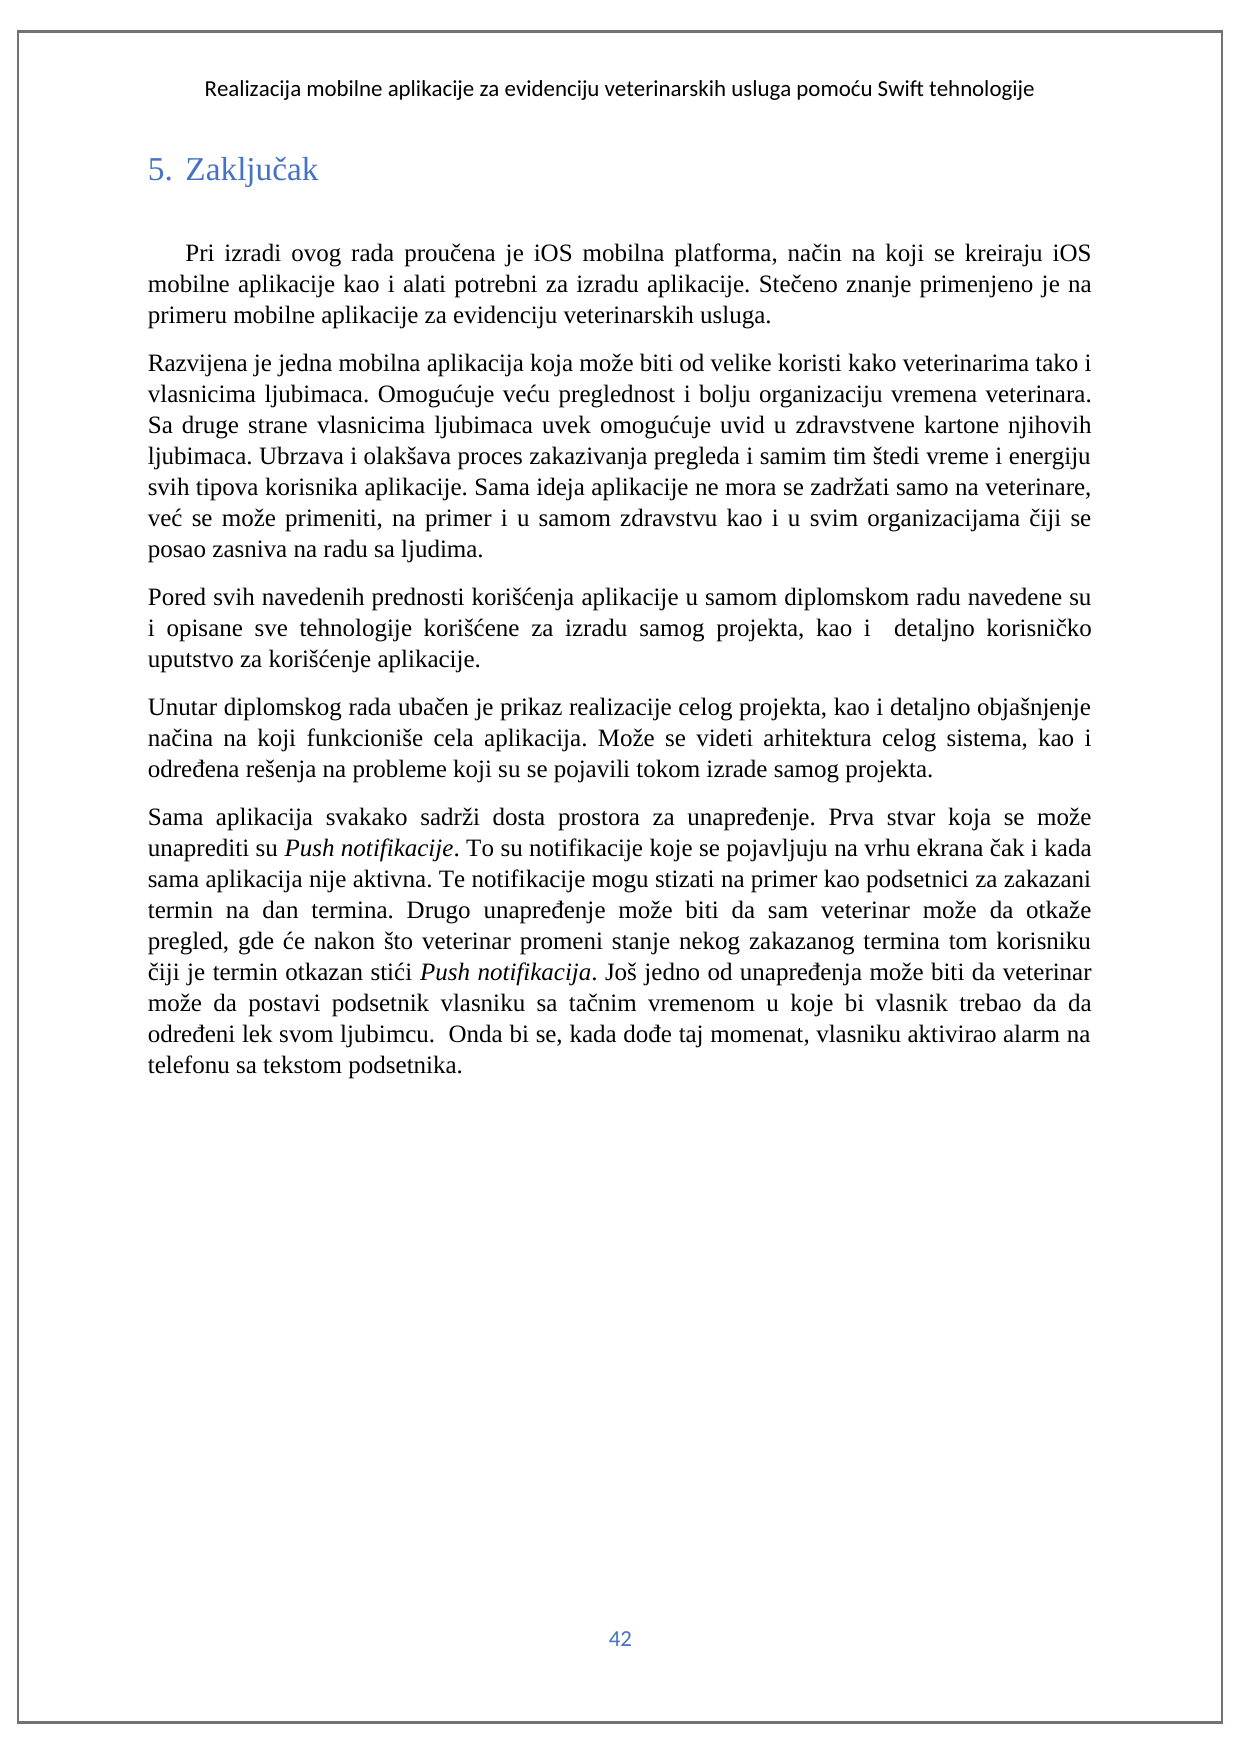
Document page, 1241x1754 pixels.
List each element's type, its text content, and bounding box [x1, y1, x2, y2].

text Sama aplikacija svakako sadrži dosta prostora za unapređenje. Prva stvar koja se može unaprediti su Push notifikacije. To su notifikacije koje se pojavljuju na vrhu ekrana čak i kada sama aplikacija nije aktivna. Te notifikacije mogu stizati na primer kao podsetnici za zakazani termin na dan termina. Drugo unapređenje može biti da sam veterinar može da otkaže pregled, gde će nakon što veterinar promeni stanje nekog zakazanog termina tom korisniku čiji je termin otkazan stići Push notifikacija. Još jedno od unapređenja može biti da veterinar može da postavi podsetnik vlasniku sa tačnim vremenom u koje bi vlasnik trebao da da određeni lek svom ljubimcu. Onda bi se, kada dođe taj momenat, vlasniku aktivirao alarm na telefonu sa tekstom podsetnika. [148, 802, 1093, 1079]
text Pri izradi ovog rada proučena je iOS mobilna platforma, način na koji se kreiraju iOS mobilne aplikacije kao i alati potrebni za izradu aplikacije. Stečeno znanje primenjeno je na primeru mobilne aplikacije za evidenciju veterinarskih usluga. [148, 238, 1093, 329]
list Zaključak [148, 149, 1093, 187]
text Unutar diplomskog rada ubačen je prikaz realizacije celog projekta, kao i detaljno objašnjenje načina na koji funkcioniše cela aplikacija. Može se videti arhitektura celog sistema, kao i određena rešenja na probleme koji su se pojavili tokom izrade samog projekta. [148, 692, 1093, 783]
text Pored svih navedenih prednosti korišćenja aplikacije u samom diplomskom radu navedene su i opisane sve tehnologije korišćene za izradu samog projekta, kao i detaljno korisničko uputstvo za korišćenje aplikacije. [148, 582, 1093, 673]
text Razvijena je jedna mobilna aplikacija koja može biti od velike koristi kako veterinarima tako i vlasnicima ljubimaca. Omogućuje veću preglednost i bolju organizaciju vremena veterinara. Sa druge strane vlasnicima ljubimaca uvek omogućuje uvid u zdravstvene kartone njihovih ljubimaca. Ubrzava i olakšava proces zakazivanja pregleda i samim tim štedi vreme i energiju svih tipova korisnika aplikacije. Sama ideja aplikacije ne mora se zadržati samo na veterinare, već se može primeniti, na primer i u samom zdravstvu kao i u svim organizacijama čiji se posao zasniva na radu sa ljudima. [148, 348, 1093, 563]
